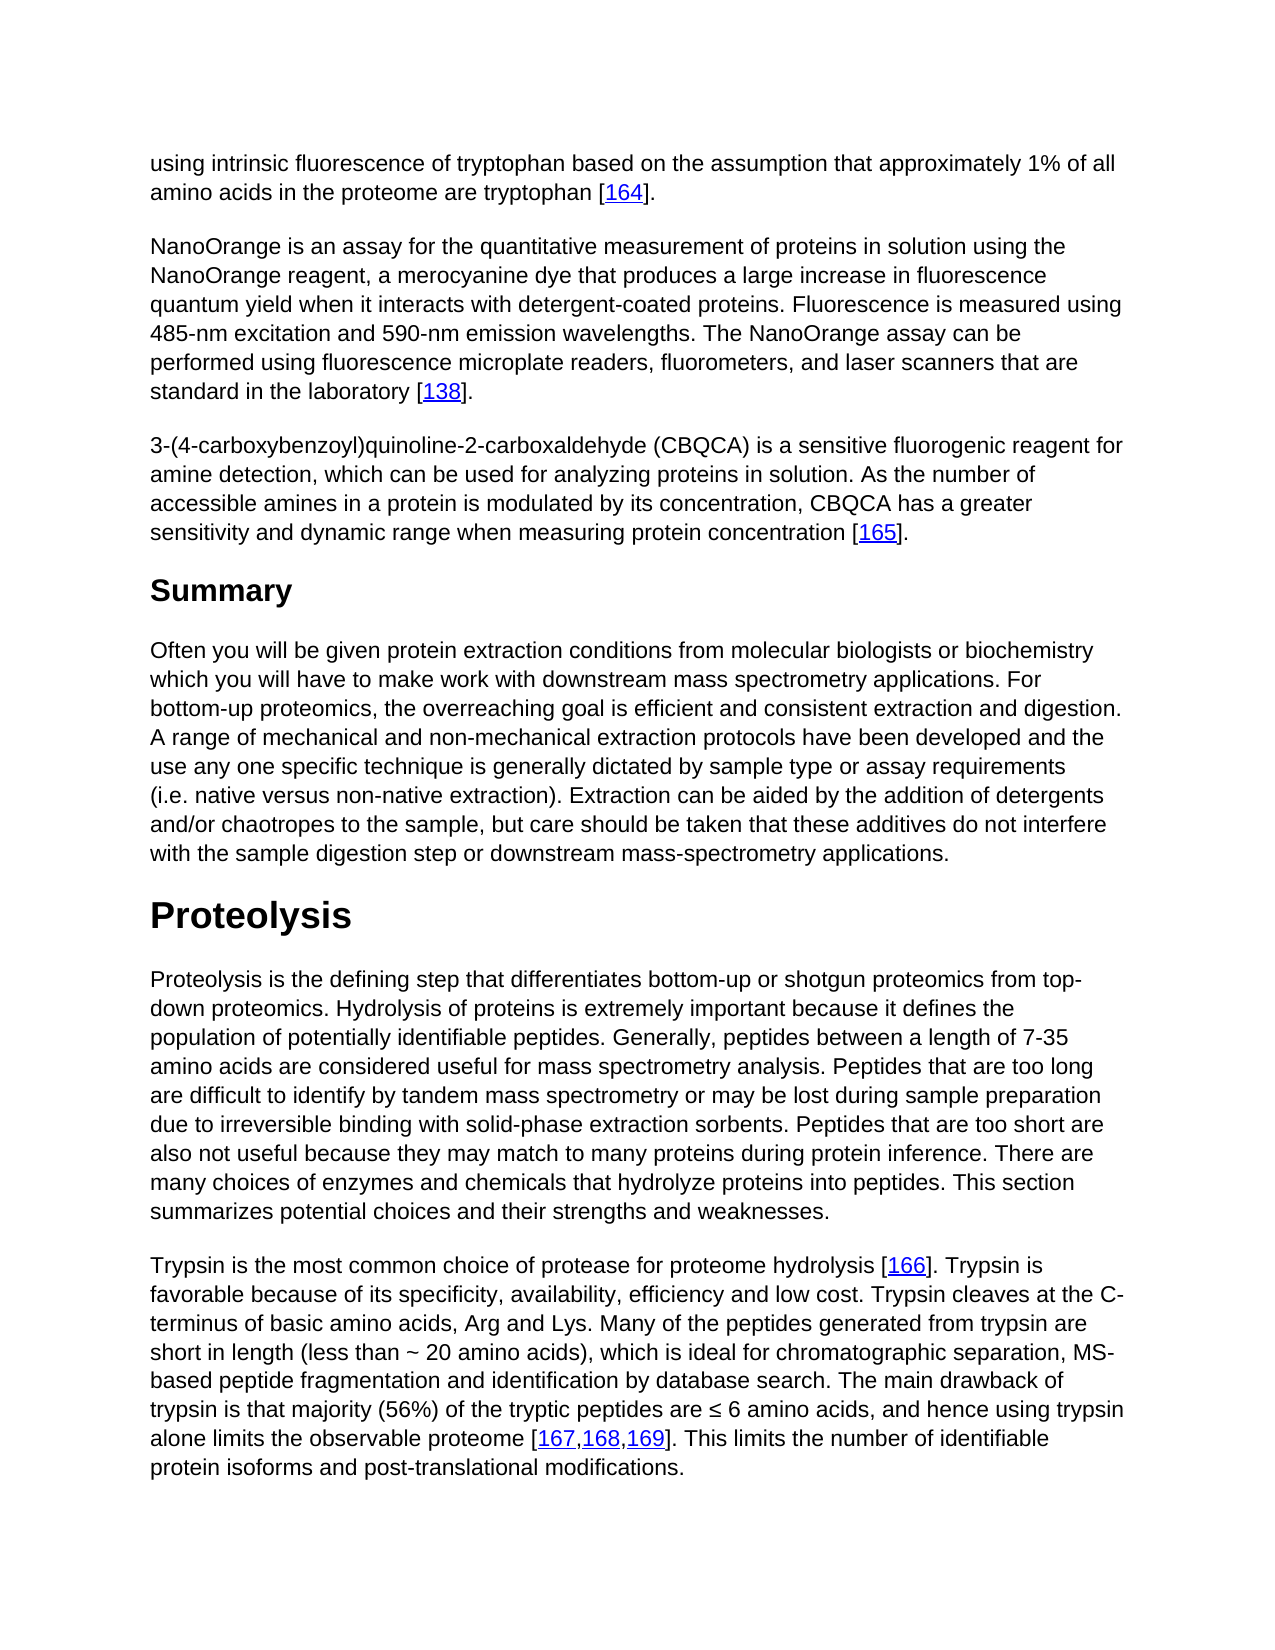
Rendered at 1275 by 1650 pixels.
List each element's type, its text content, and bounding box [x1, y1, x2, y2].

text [150, 150, 1125, 205]
text Trypsin is the most common choice of protease for proteome hydrolysis [166]. Trypsin is favorable because of its specificity, availability, efficiency and low cost. Trypsin cleaves at the C-terminus of basic amino acids, Arg and Lys. Many of the peptides generated from trypsin are short in length (less than ~ 20 amino acids), which is ideal for chromatographic separation, MS-based peptide fragmentation and identification by database search. The main drawback of trypsin is that majority (56%) of the tryptic peptides are ≤ 6 amino acids, and hence using trypsin alone limits the observable proteome [167,168,169]. This limits the number of identifiable protein isoforms and post-translational modifications. [150, 1252, 1125, 1481]
text Proteolysis is the defining step that differentiates bottom-up or shotgun proteomics from top-down proteomics. Hydrolysis of proteins is extremely important because it defines the population of potentially identifiable peptides. Generally, peptides between a length of 7-35 amino acids are considered useful for mass spectrometry analysis. Peptides that are too long are difficult to identify by tandem mass spectrometry or may be lost during sample preparation due to irreversible binding with solid-phase extraction sorbents. Peptides that are too short are also not useful because they may match to many proteins during protein inference. There are many choices of enzymes and chemicals that hydrolyze proteins into peptides. This section summarizes potential choices and their strengths and weaknesses. [150, 966, 1125, 1224]
text Often you will be given protein extraction conditions from molecular biologists or biochemistry which you will have to make work with downstream mass spectrometry applications. For bottom-up proteomics, the overreaching goal is efficient and consistent extraction and digestion. A range of mechanical and non-mechanical extraction protocols have been developed and the use any one specific technique is generally dictated by sample type or assay requirements (i.e. native versus non-native extraction). Extraction can be aided by the addition of detergents and/or chaotropes to the sample, but care should be taken that these additives do not interfere with the sample digestion step or downstream mass-spectrometry applications. [150, 637, 1125, 866]
text 3-(4-carboxybenzoyl)quinoline-2-carboxaldehyde (CBQCA) is a sensitive fluorogenic reagent for amine detection, which can be used for analyzing proteins in solution. As the number of accessible amines in a protein is modulated by its concentration, CBQCA has a greater sensitivity and dynamic range when measuring protein concentration [165]. [150, 432, 1125, 545]
subtitle Summary [150, 572, 1125, 608]
subtitle Proteolysis [150, 894, 1125, 937]
text NanoOrange is an assay for the quantitative measurement of proteins in solution using the NanoOrange reagent, a merocyanine dye that produces a large increase in fluorescence quantum yield when it interacts with detergent-coated proteins. Fluorescence is measured using 485-nm excitation and 590-nm emission wavelengths. The NanoOrange assay can be performed using fluorescence microplate readers, fluorometers, and laser scanners that are standard in the laboratory [138]. [150, 233, 1125, 404]
